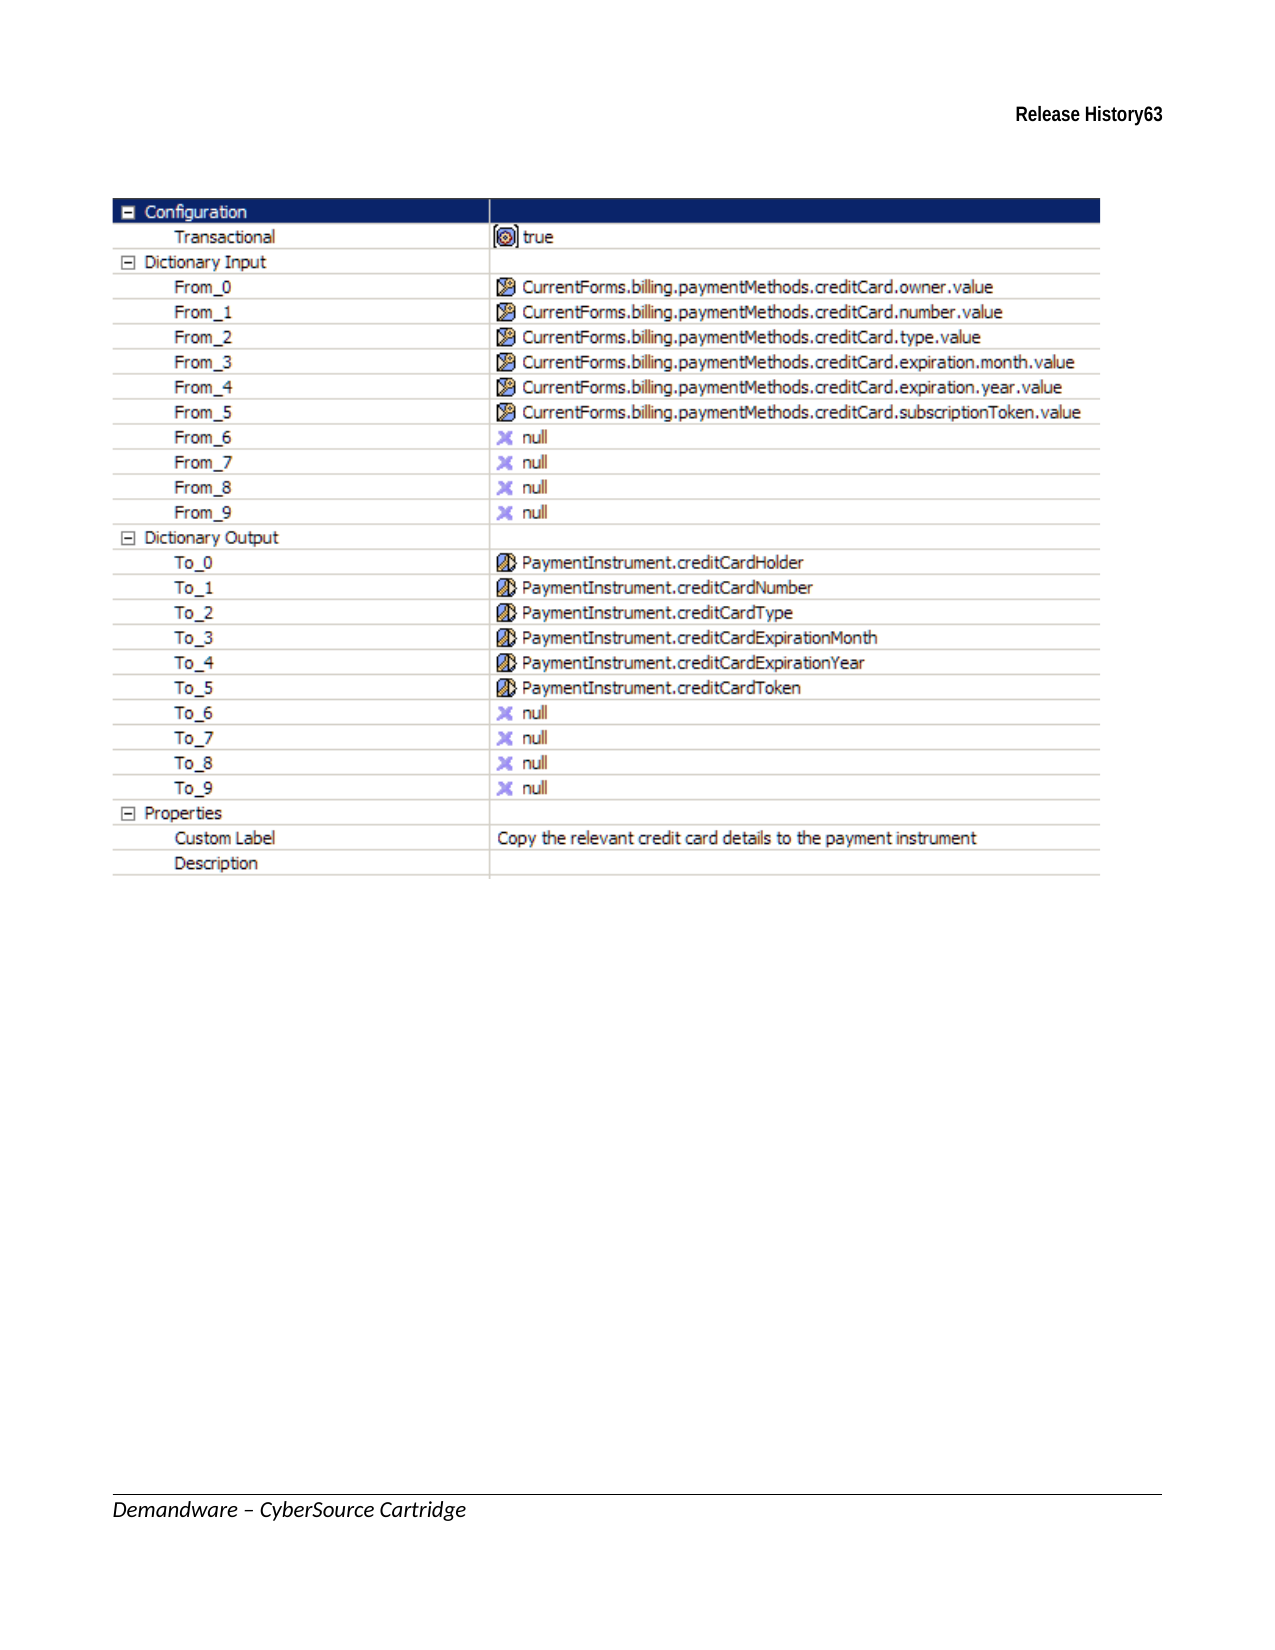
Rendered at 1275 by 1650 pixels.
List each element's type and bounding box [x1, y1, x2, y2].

picture [112, 198, 1100, 879]
